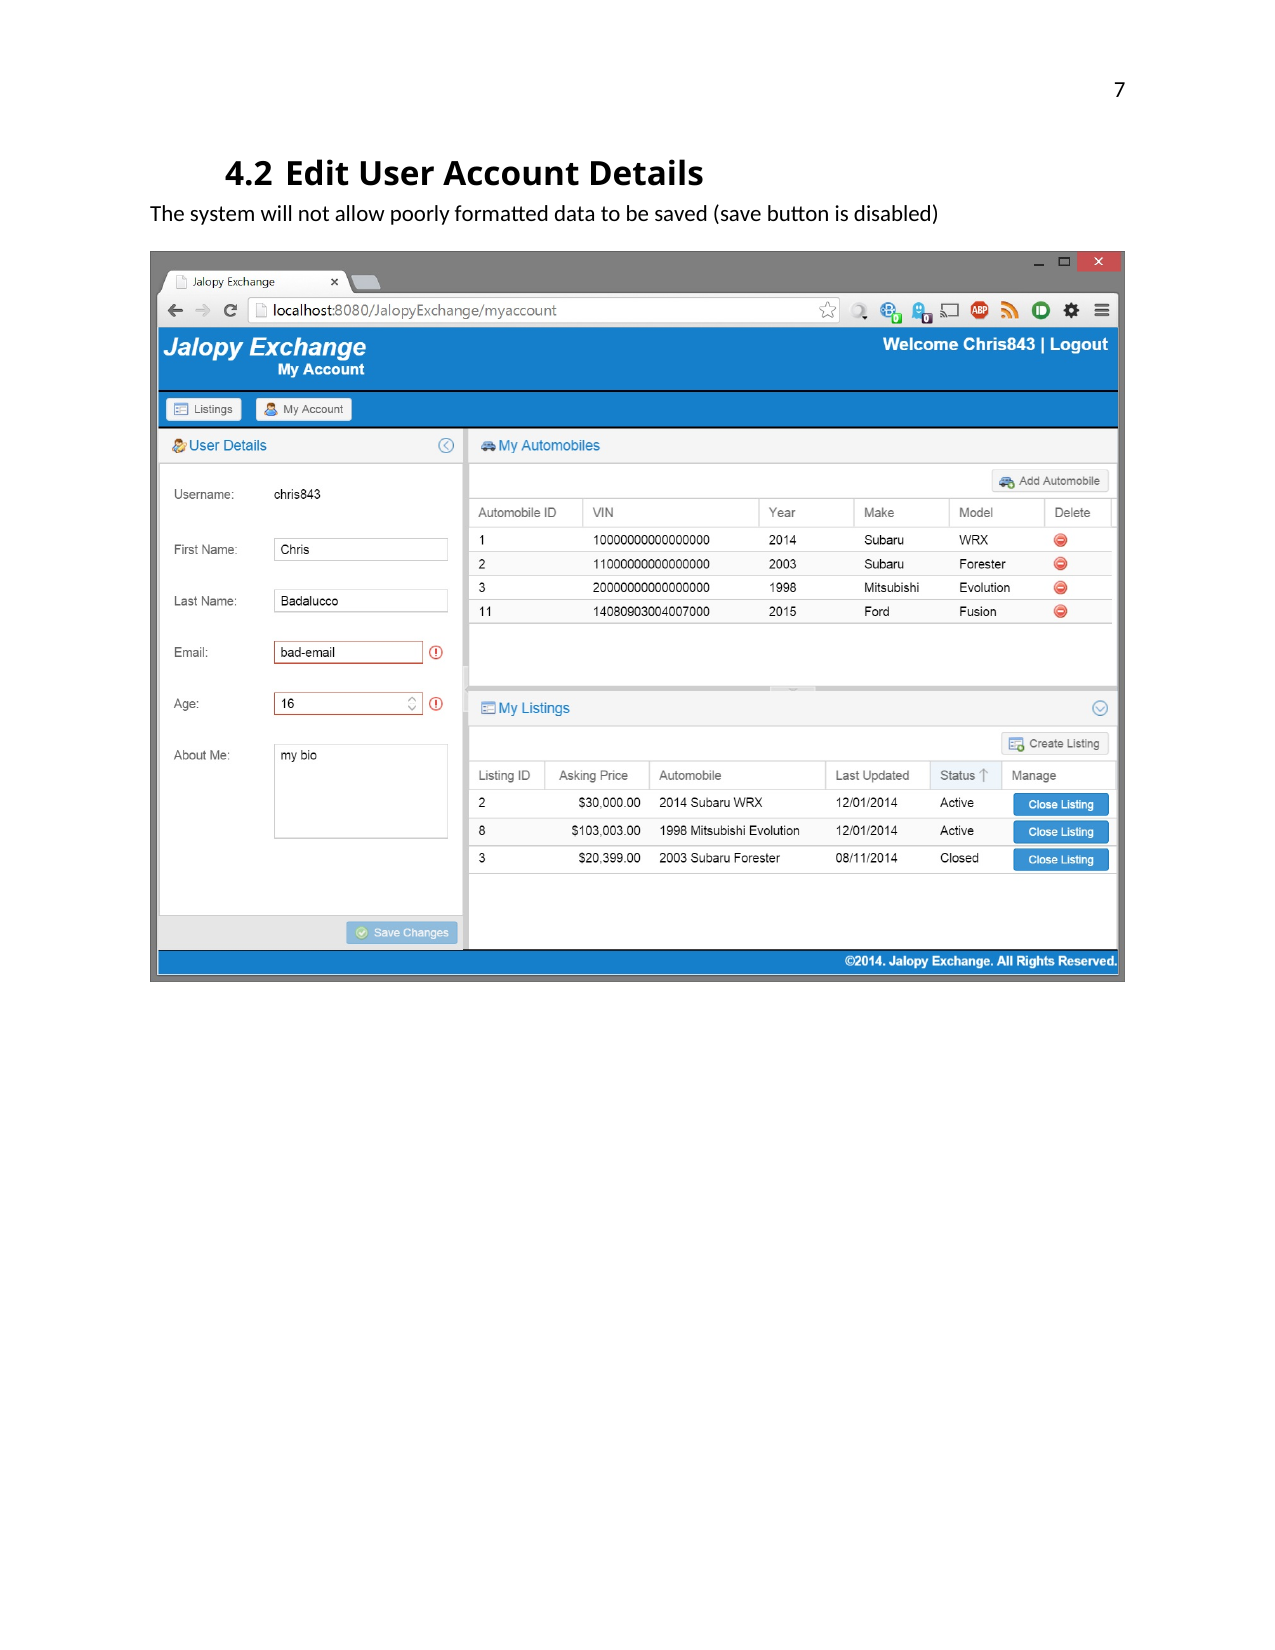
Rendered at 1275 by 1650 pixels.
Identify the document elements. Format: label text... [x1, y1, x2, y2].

subtitle Edit User Account Details [225, 150, 1125, 195]
text The system will not allow poorly formatted data to be saved (save button is disabled) [150, 199, 1125, 228]
picture [150, 251, 1125, 982]
